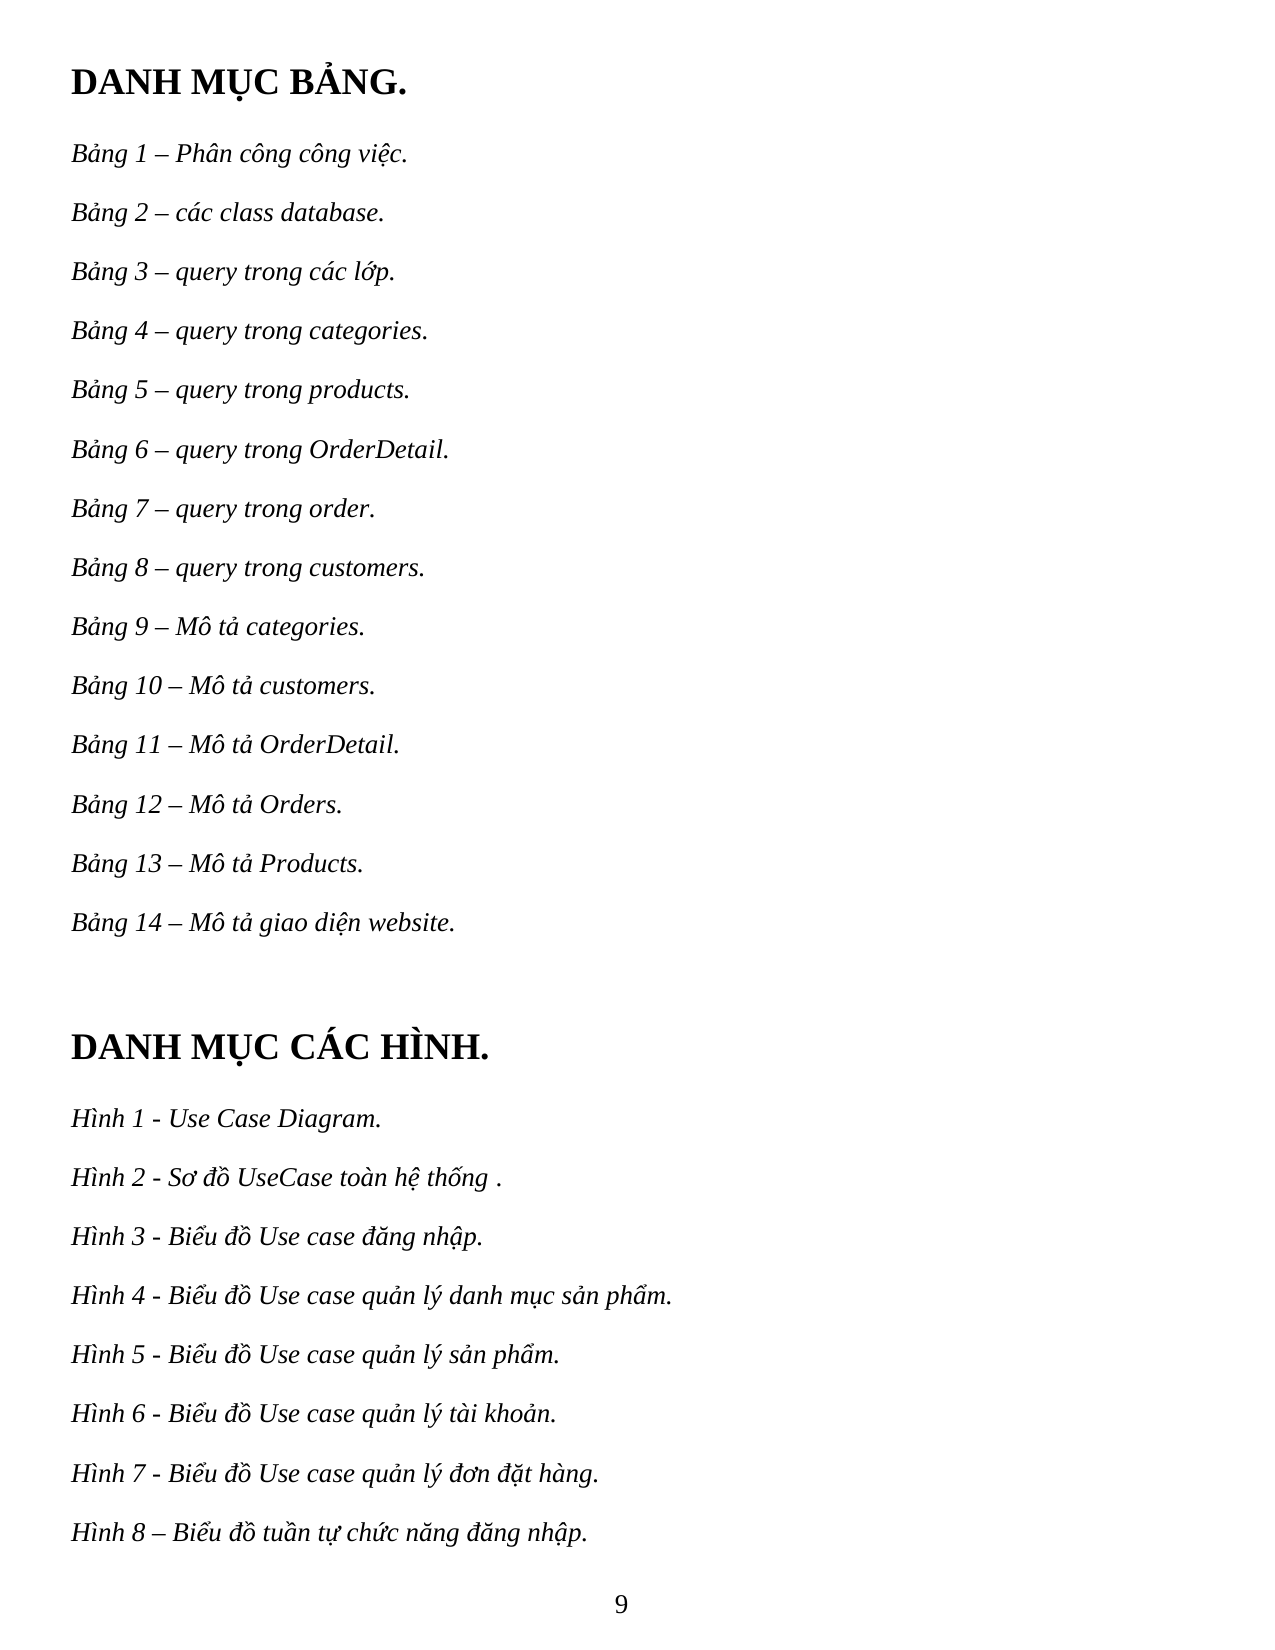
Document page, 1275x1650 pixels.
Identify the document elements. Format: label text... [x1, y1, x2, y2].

text Bảng 13 – Mô tả Products. [71, 847, 1158, 878]
subtitle DANH MỤC BẢNG. [71, 60, 1158, 103]
text Bảng 8 – query trong customers. [71, 551, 1158, 582]
text Bảng 2 – các class database. [71, 196, 1158, 227]
text Hình 5 - Biểu đồ Use case quản lý sản phẩm. [71, 1338, 1158, 1369]
text Hình 2 - Sơ đồ UseCase toàn hệ thống . [71, 1161, 1158, 1192]
text Bảng 14 – Mô tả giao diện website. [71, 906, 1158, 937]
text Hình 4 - Biểu đồ Use case quản lý danh mục sản phẩm. [71, 1279, 1158, 1310]
text Bảng 11 – Mô tả OrderDetail. [71, 729, 1158, 760]
subtitle DANH MỤC CÁC HÌNH. [71, 1024, 1158, 1068]
text Bảng 1 – Phân công công việc. [71, 137, 1158, 168]
text Bảng 6 – query trong OrderDetail. [71, 433, 1158, 464]
text Bảng 3 – query trong các lớp. [71, 255, 1158, 286]
text Bảng 7 – query trong order. [71, 492, 1158, 523]
text Hình 3 - Biểu đồ Use case đăng nhập. [71, 1220, 1158, 1251]
text Bảng 5 – query trong products. [71, 374, 1158, 405]
text Bảng 12 – Mô tả Orders. [71, 788, 1158, 819]
text Bảng 9 – Mô tả categories. [71, 610, 1158, 641]
text Bảng 4 – query trong categories. [71, 314, 1158, 346]
text Hình 8 – Biểu đồ tuần tự chức năng đăng nhập. [71, 1516, 1158, 1547]
text Hình 6 - Biểu đồ Use case quản lý tài khoản. [71, 1397, 1158, 1429]
text Hình 1 - Use Case Diagram. [71, 1102, 1158, 1133]
text Bảng 10 – Mô tả customers. [71, 669, 1158, 701]
text Hình 7 - Biểu đồ Use case quản lý đơn đặt hàng. [71, 1457, 1158, 1488]
